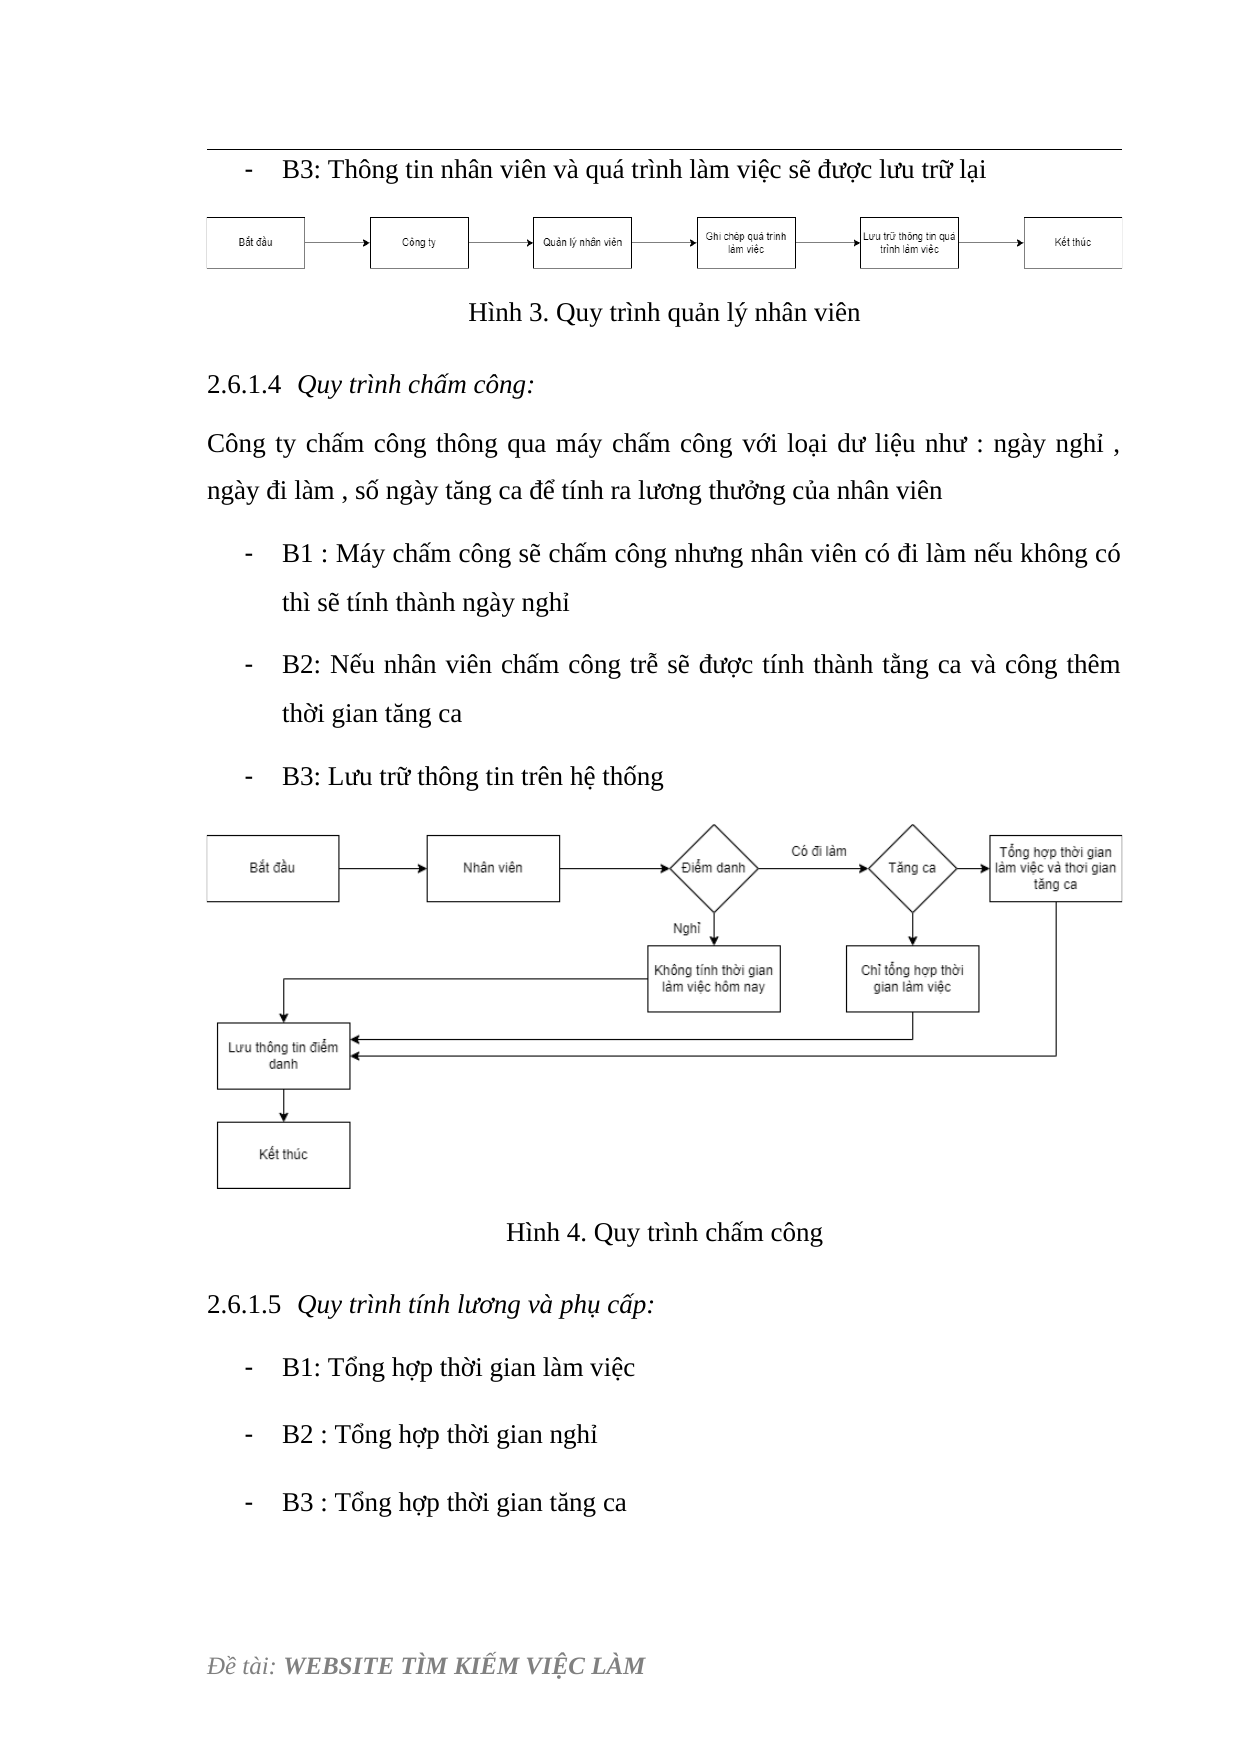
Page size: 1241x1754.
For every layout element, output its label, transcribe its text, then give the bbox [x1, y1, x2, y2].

list B2 : Tổng hợp thời gian nghỉ [244, 1415, 1122, 1452]
text Công ty chấm công thông qua máy chấm công với loại dư liệu như : ngày nghỉ , ngày đi làm , số ngày tăng ca để tính ra lương thưởng của nhân viên [207, 427, 1122, 505]
text Hình 4. Quy trình chấm công [207, 1216, 1122, 1247]
list B1: Tổng hợp thời gian làm việc [244, 1347, 1122, 1384]
list B3: Lưu trữ thông tin trên hệ thống [244, 756, 1122, 793]
picture [206, 217, 1123, 269]
list B3 : Tổng hợp thời gian tăng ca [244, 1483, 1122, 1520]
list B1 : Máy chấm công sẽ chấm công nhưng nhân viên có đi làm nếu không có thì sẽ tính thành ngày nghỉ [244, 533, 1122, 617]
picture [206, 824, 1123, 1189]
list B3: Thông tin nhân viên và quá trình làm việc sẽ được lưu trữ lại [244, 150, 1122, 187]
list B2: Nếu nhân viên chấm công trễ sẽ được tính thành tằng ca và công thêm thời gian tăng ca [244, 645, 1122, 728]
subtitle Quy trình chấm công: [207, 368, 1122, 399]
text Hình 3. Quy trình quản lý nhân viên [207, 297, 1122, 328]
subtitle Quy trình tính lương và phụ cấp: [207, 1288, 1122, 1319]
